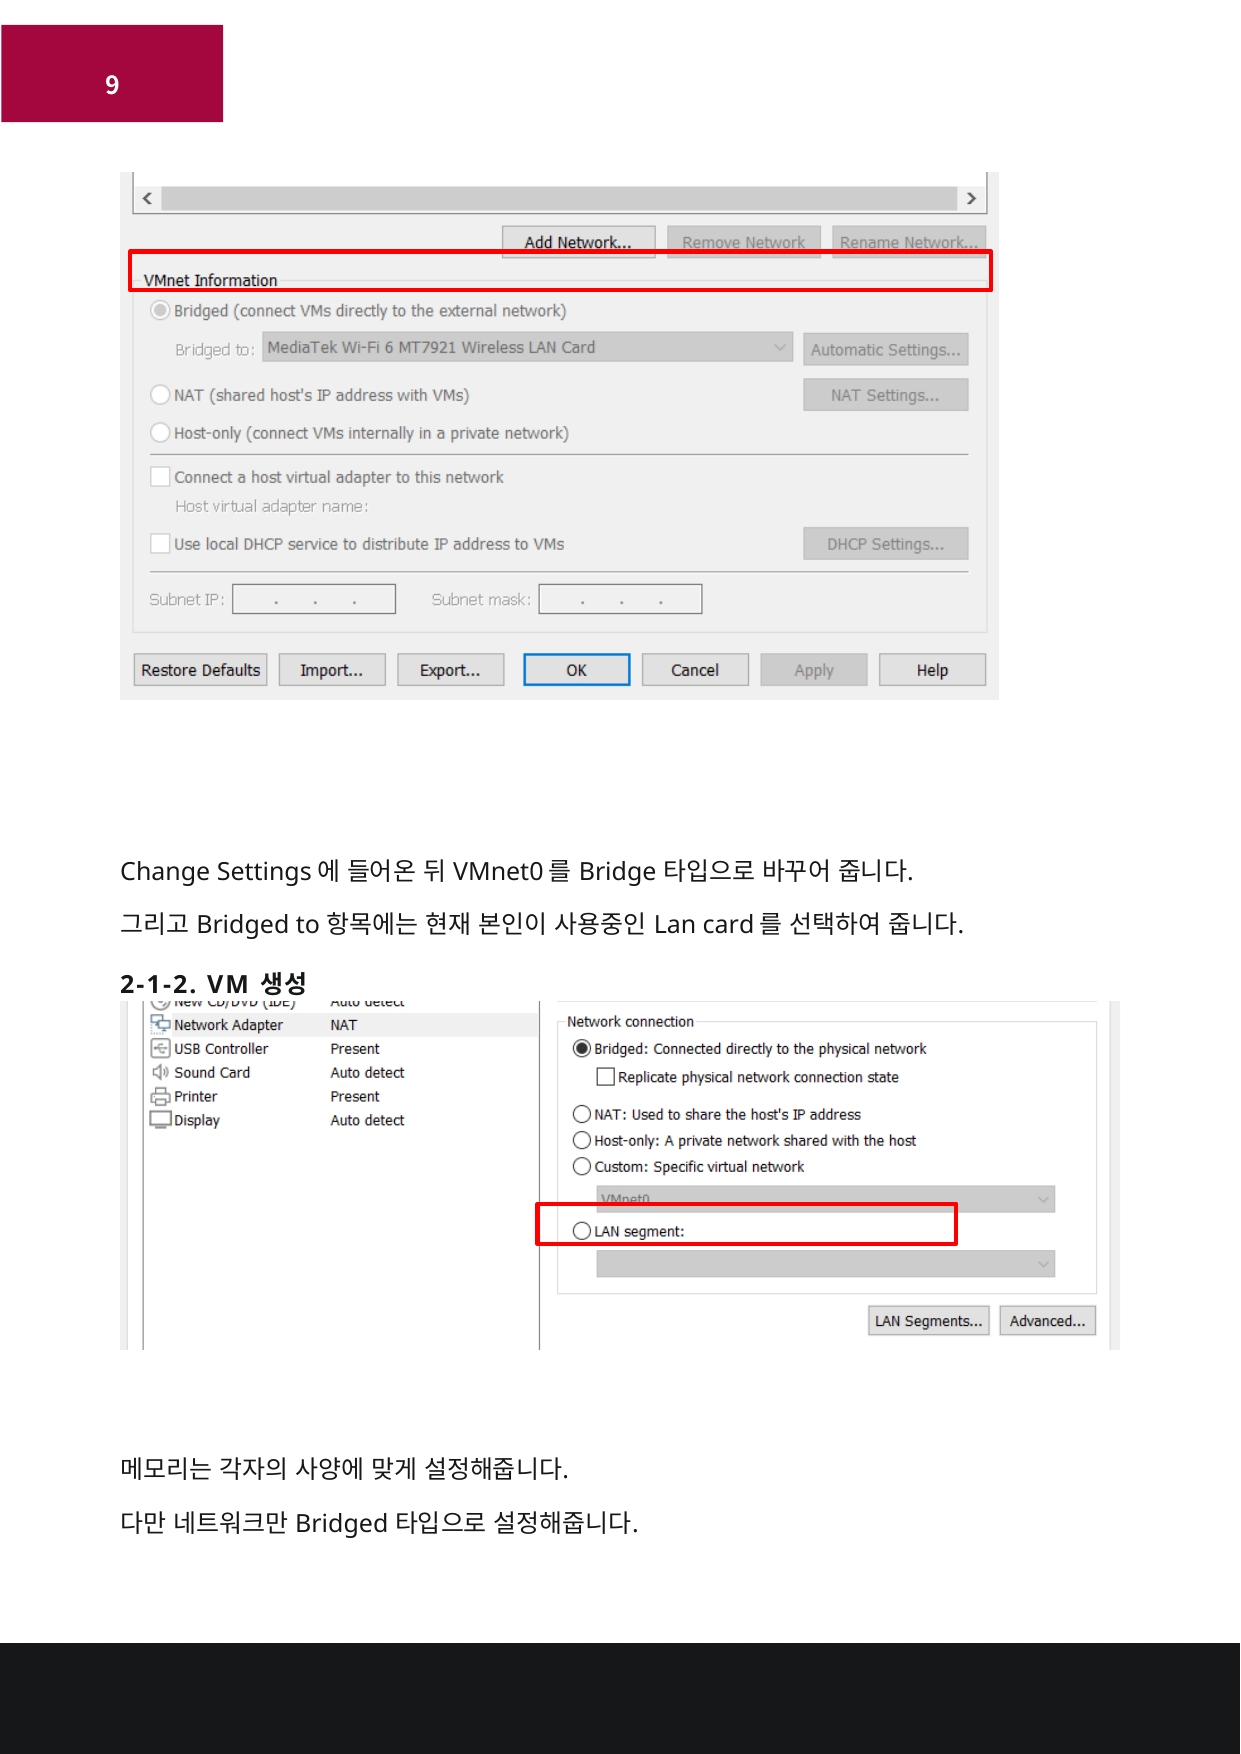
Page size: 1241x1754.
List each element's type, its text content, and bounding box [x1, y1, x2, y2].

text Change Settings에 들어온 뒤 VMnet0를 Bridge 타입으로 바꾸어 줍니다. [120, 857, 1120, 886]
picture [120, 172, 999, 700]
picture [120, 1001, 1121, 1350]
text 다만 네트워크만 Bridged 타입으로 설정해줍니다. [120, 1509, 1120, 1538]
subtitle 2-1-2. VM 생성 [120, 965, 1120, 1001]
text 메모리는 각자의 사양에 맞게 설정해줍니다. [120, 1456, 1120, 1484]
text 그리고 Bridged to 항목에는 현재 본인이 사용중인 Lan card를 선택하여 줍니다. [120, 911, 1120, 940]
